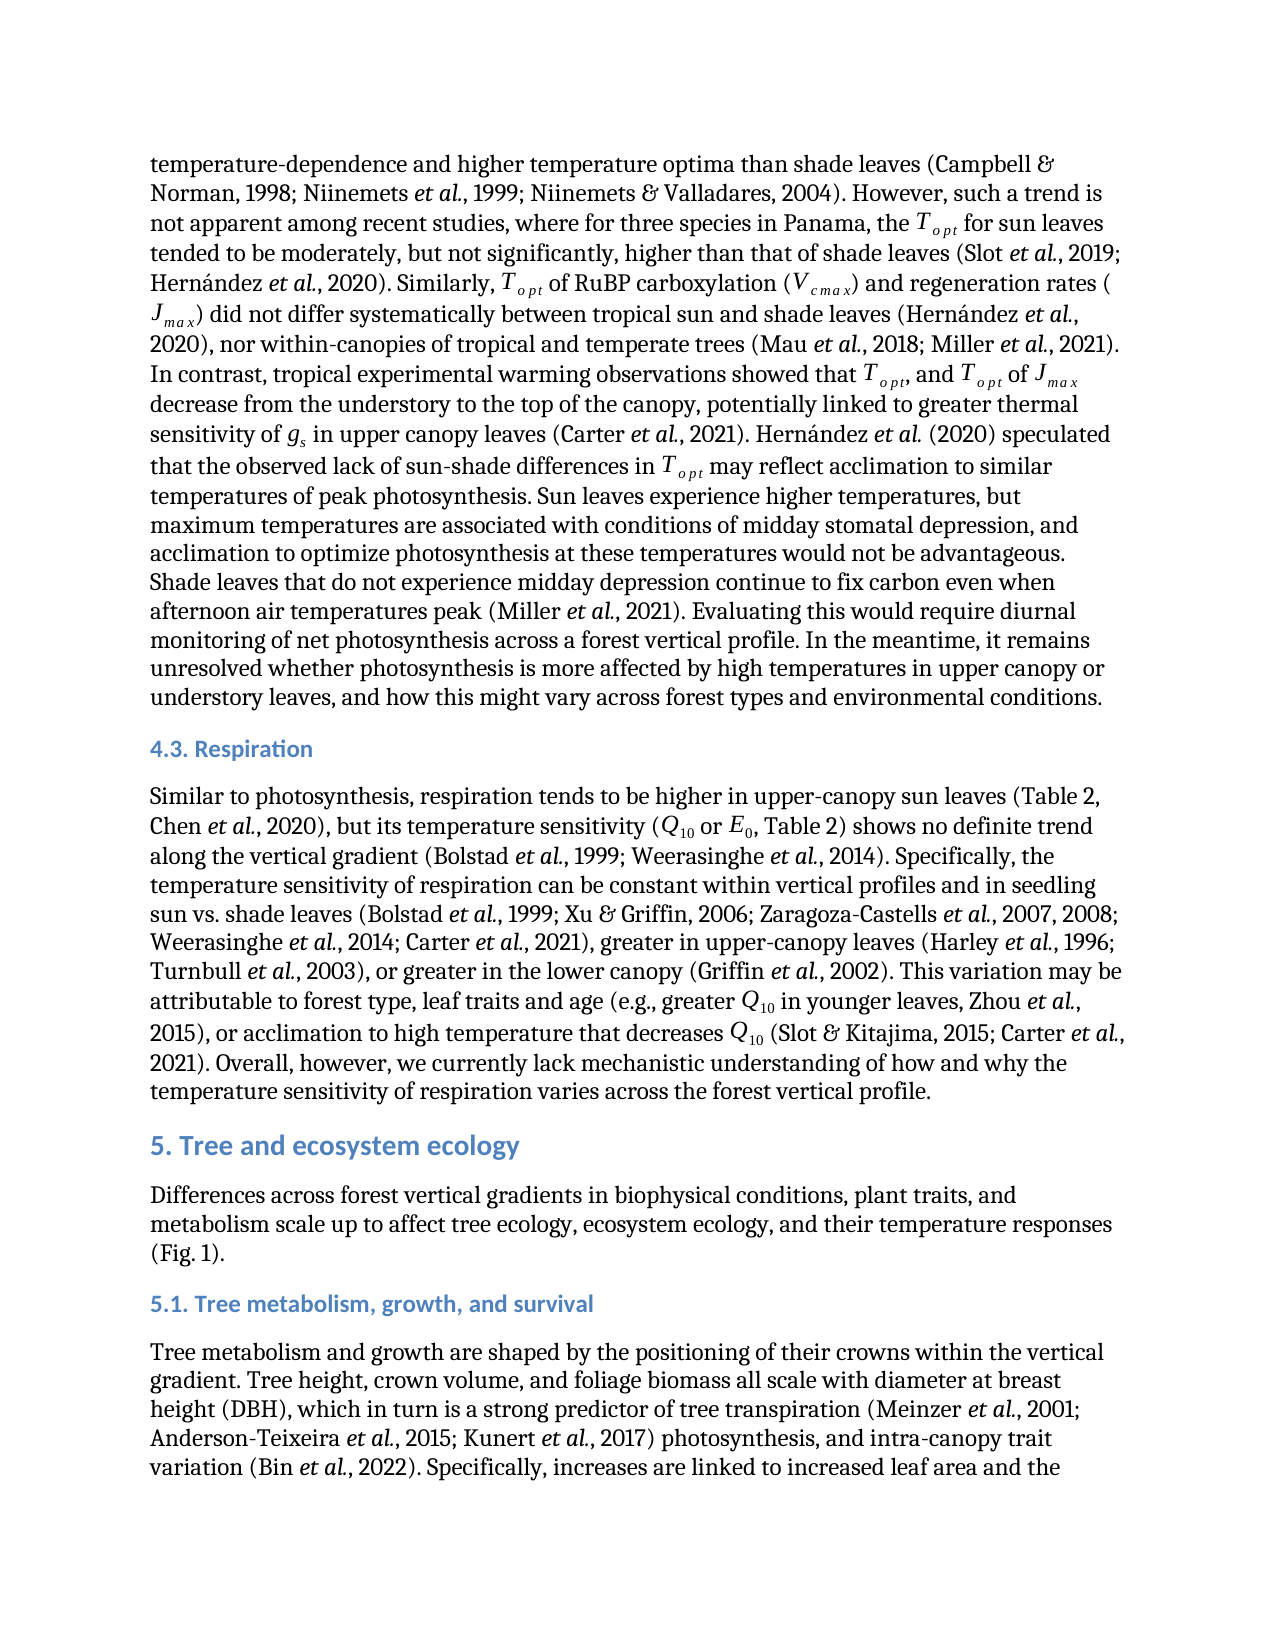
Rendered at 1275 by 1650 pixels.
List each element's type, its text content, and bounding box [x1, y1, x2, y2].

text Differences across forest vertical gradients in biophysical conditions, plant traits, and metabolism scale up to affect tree ecology, ecosystem ecology, and their temperature responses (Fig. 1). [150, 1181, 1125, 1267]
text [150, 150, 1125, 712]
subtitle 5. Tree and ecosystem ecology [150, 1127, 1125, 1162]
subtitle 5.1. Tree metabolism, growth, and survival [150, 1288, 1125, 1319]
text Similar to photosynthesis, respiration tends to be higher in upper-canopy sun leaves (Table 2, Chen et al., 2020), but its temperature sensitivity ( or , Table 2) shows no definite trend along the vertical gradient (Bolstad et al., 1999; Weerasinghe et al., 2014). Specifically, the temperature sensitivity of respiration can be constant within vertical profiles and in seedling sun vs. shade leaves (Bolstad et al., 1999; Xu & Griffin, 2006; Zaragoza-Castells et al., 2007, 2008; Weerasinghe et al., 2014; Carter et al., 2021), greater in upper-canopy leaves (Harley et al., 1996; Turnbull et al., 2003), or greater in the lower canopy (Griffin et al., 2002). This variation may be attributable to forest type, leaf traits and age (e.g., greater in younger leaves, Zhou et al., 2015), or acclimation to high temperature that decreases (Slot & Kitajima, 2015; Carter et al., 2021). Overall, however, we currently lack mechanistic understanding of how and why the temperature sensitivity of respiration varies across the forest vertical profile. [150, 782, 1125, 1106]
subtitle 4.3. Respiration [150, 733, 1125, 763]
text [150, 1338, 1125, 1481]
